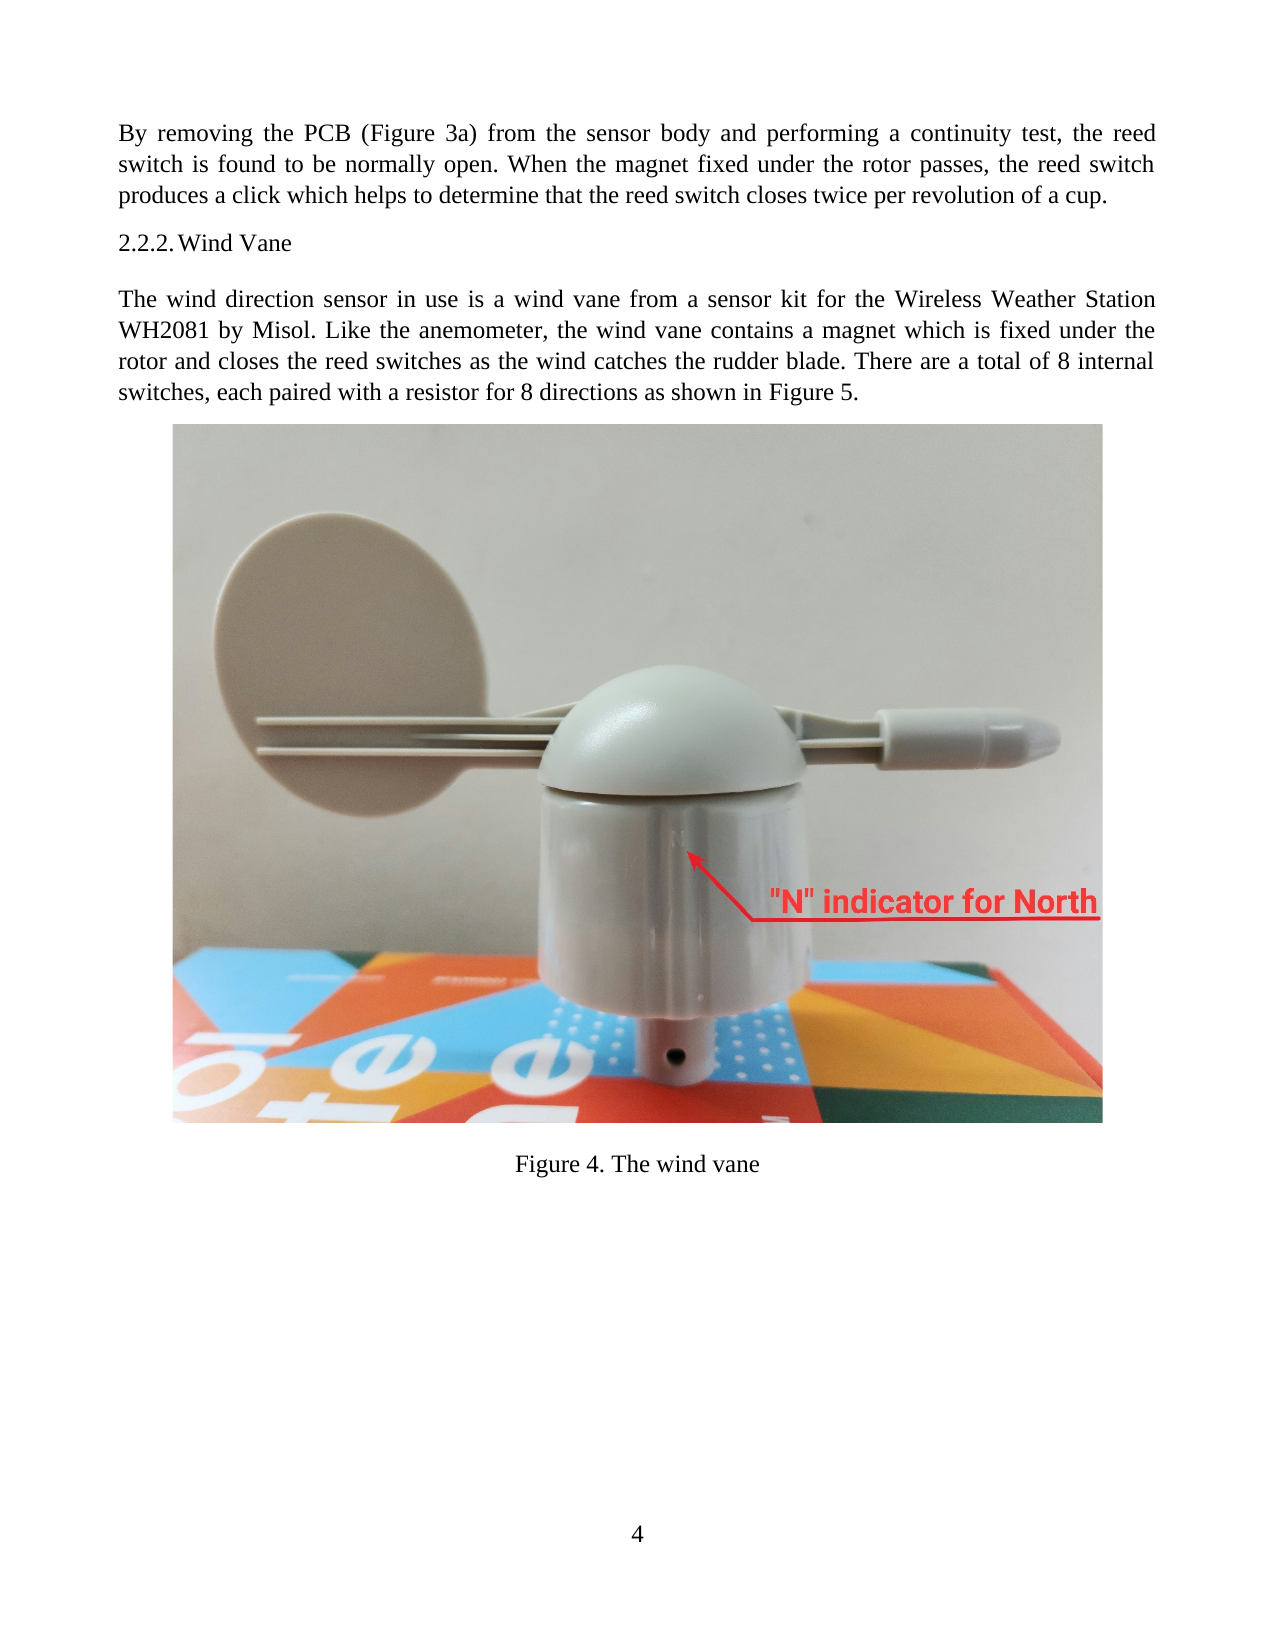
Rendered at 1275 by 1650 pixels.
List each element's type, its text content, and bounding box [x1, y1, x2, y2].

text The wind direction sensor in use is a wind vane from a sensor kit for the Wireless Weather Station WH2081 by Misol. Like the anemometer, the wind vane contains a magnet which is fixed under the rotor and closes the reed switches as the wind catches the rudder blade. There are a total of 8 internal switches, each paired with a resistor for 8 directions as shown in Figure 5. [118, 284, 1157, 406]
text By removing the PCB (Figure 3a) from the sensor body and performing a continuity test, the reed switch is found to be normally open. When the magnet fixed under the rotor passes, the reed switch produces a click which helps to determine that the reed switch closes twice per revolution of a cup. [118, 118, 1157, 209]
picture [172, 424, 1103, 1123]
text Figure 4. The wind vane [106, 1149, 1169, 1178]
subtitle Wind Vane [118, 228, 1157, 257]
